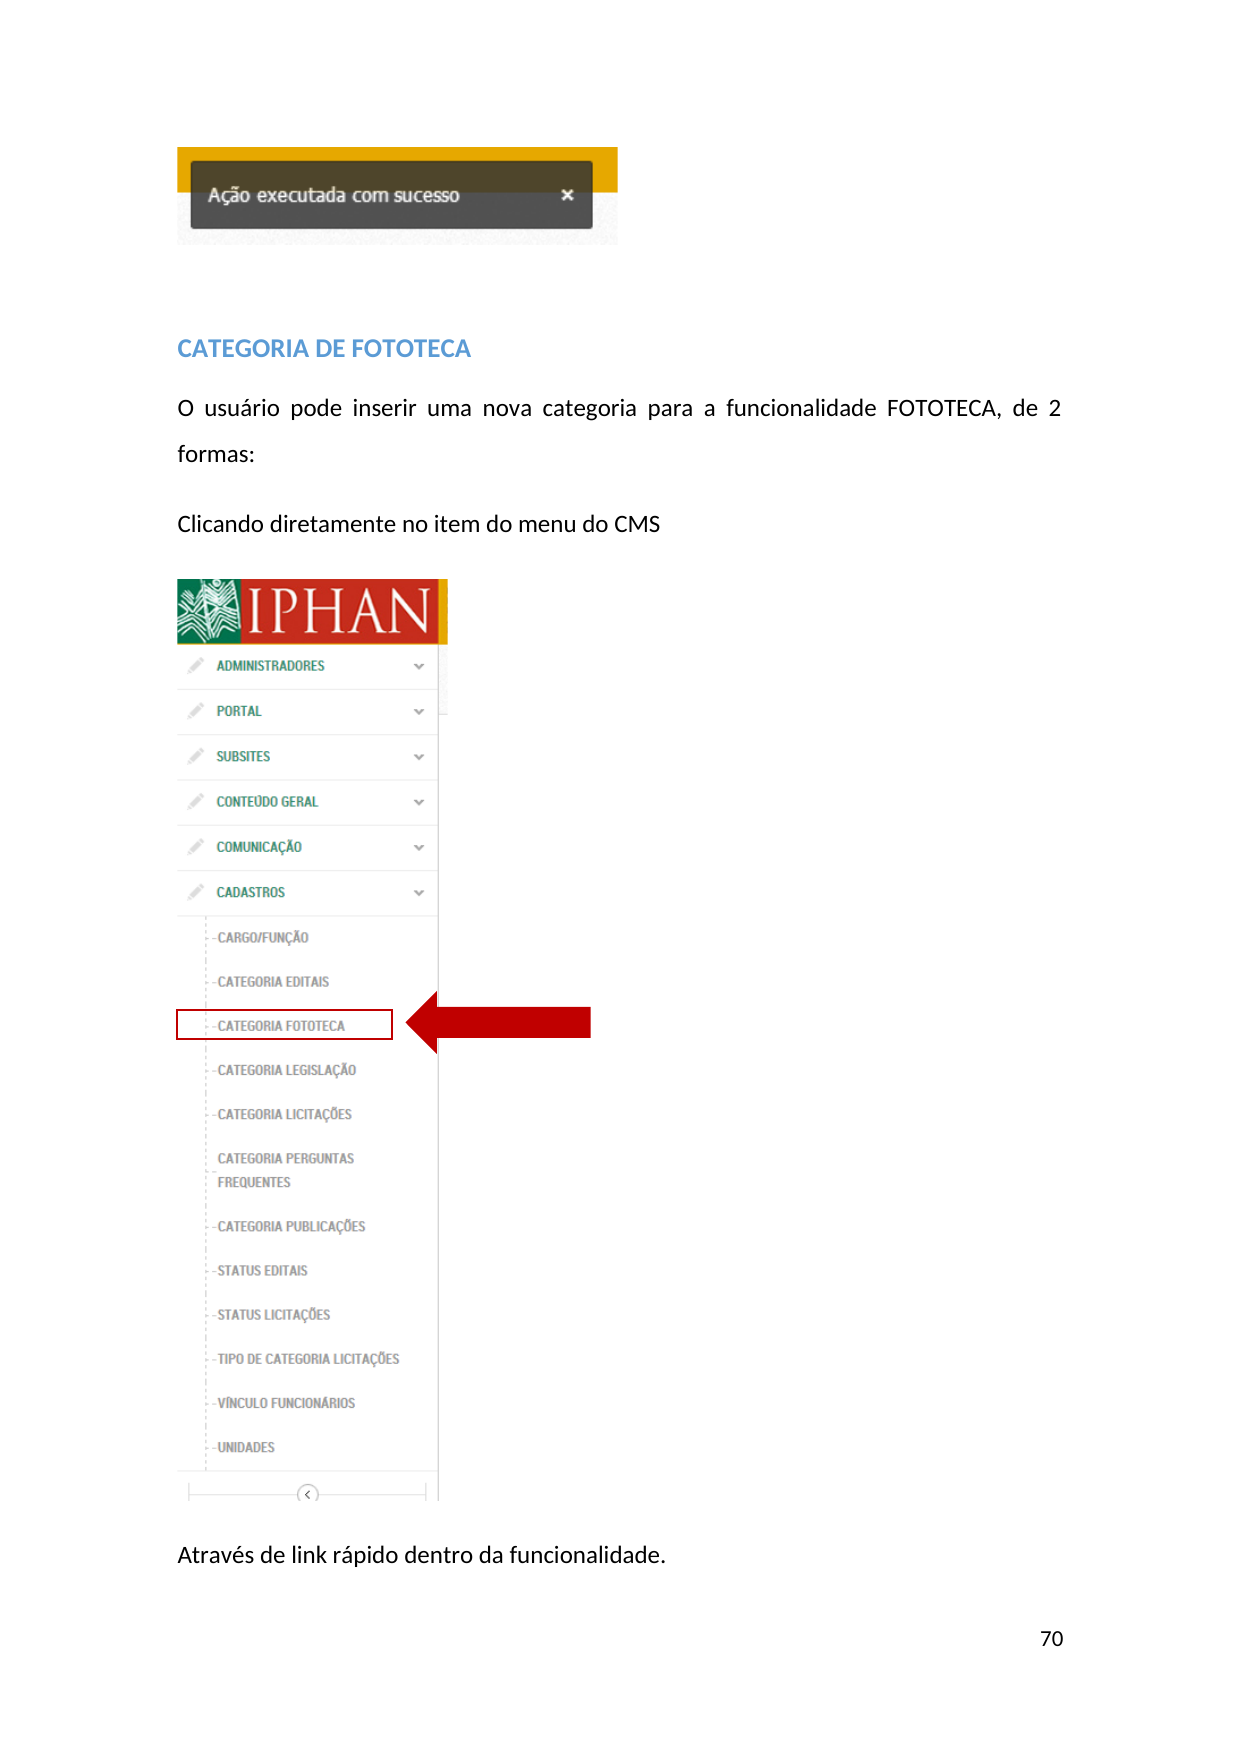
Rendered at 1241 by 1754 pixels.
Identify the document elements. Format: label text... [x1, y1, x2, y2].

picture [177, 579, 448, 1501]
text Através de link rápido dentro da funcionalidade. [177, 1539, 1063, 1570]
picture [178, 1011, 391, 1038]
text Clicando diretamente no item do menu do CMS [177, 509, 1063, 539]
text O usuário pode inserir uma nova categoria para a funcionalidade FOTOTECA, de 2 formas: [177, 392, 1063, 468]
subtitle CATEGORIA DE FOTOTECA [177, 332, 1063, 364]
picture [177, 147, 618, 245]
